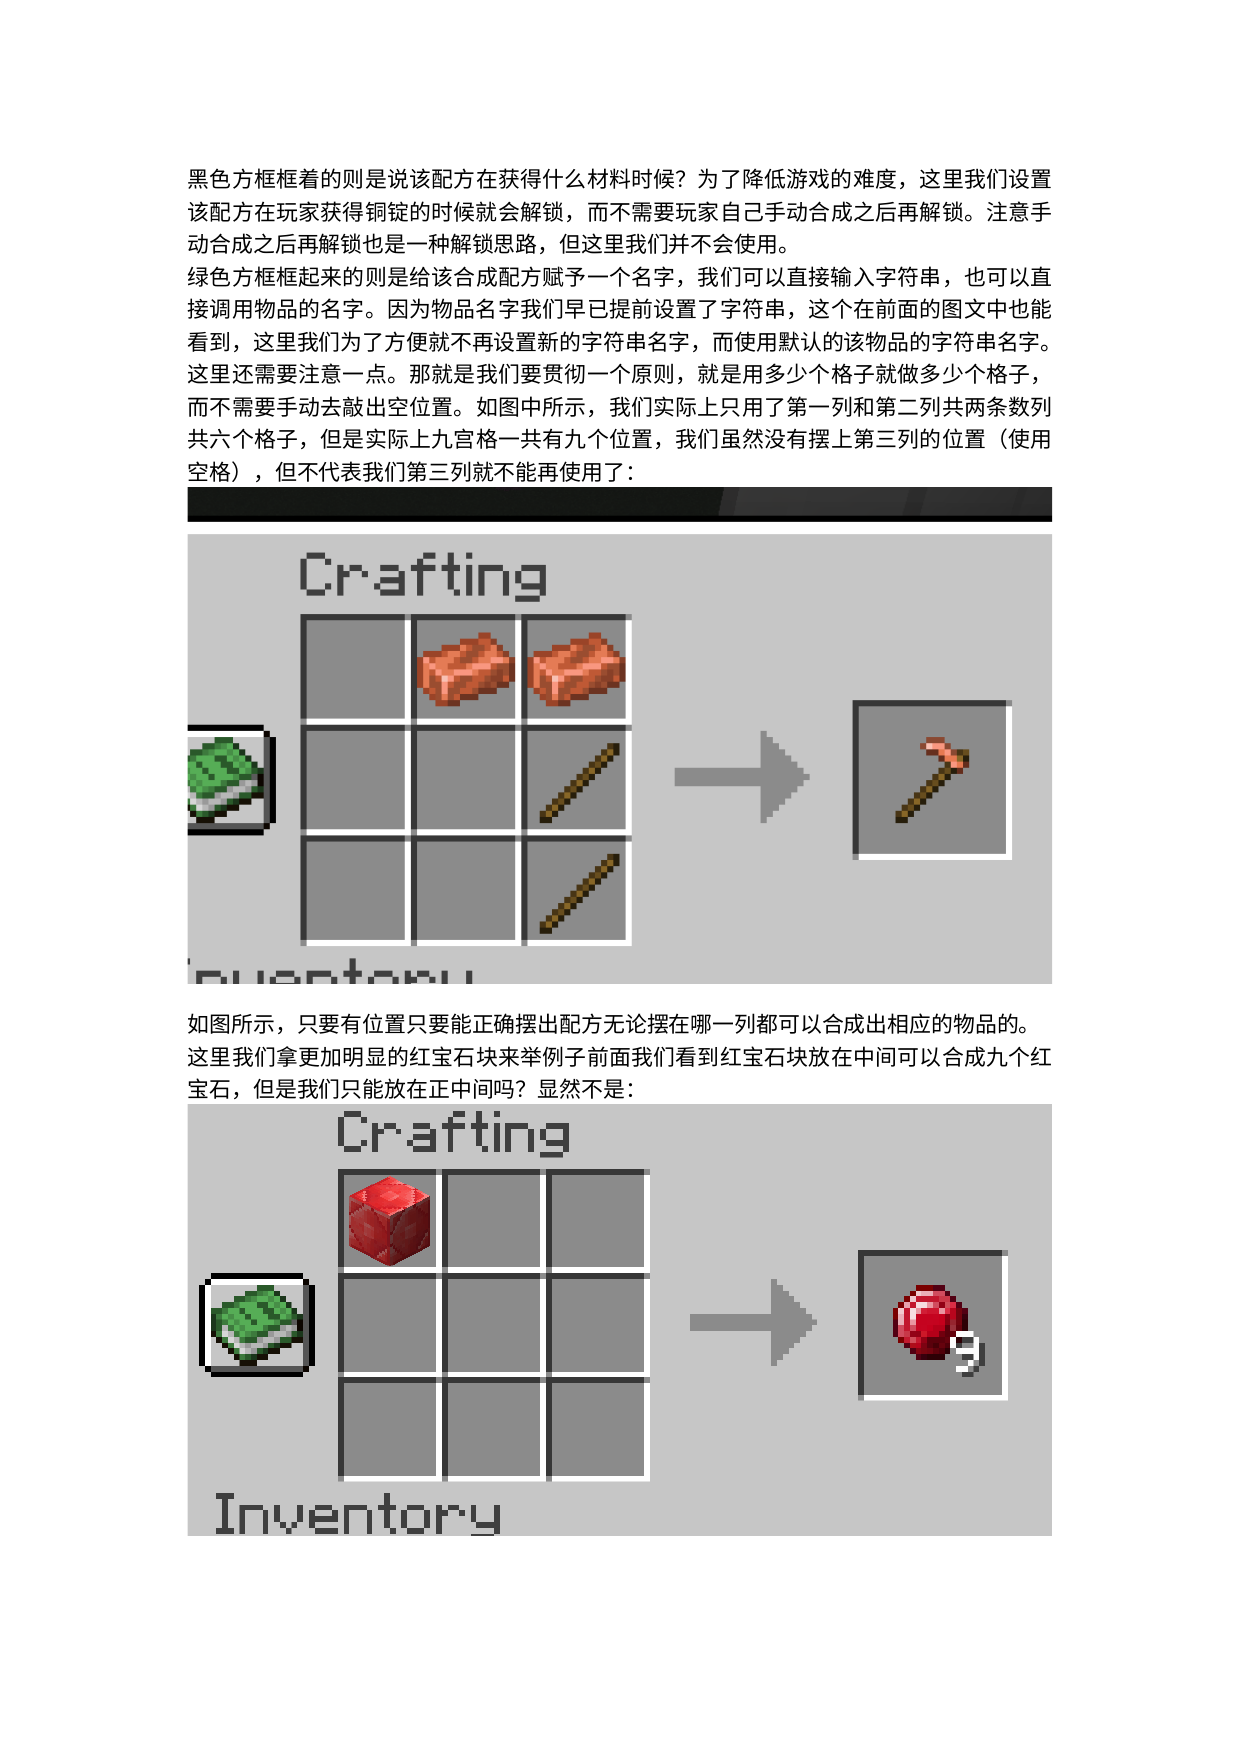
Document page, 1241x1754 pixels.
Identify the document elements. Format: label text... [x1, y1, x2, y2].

text 绿色方框框起来的则是给该合成配方赋予一个名字，我们可以直接输入字符串，也可以直接调用物品的名字。因为物品名字我们早已提前设置了字符串，这个在前面的图文中也能看到，这里我们为了方便就不再设置新的字符串名字，而使用默认的该物品的字符串名字。 [187, 259, 1053, 357]
picture [187, 487, 1053, 984]
text 如图所示，只要有位置只要能正确摆出配方无论摆在哪一列都可以合成出相应的物品的。 [187, 1007, 1053, 1039]
text 黑色方框框着的则是说该配方在获得什么材料时候？为了降低游戏的难度，这里我们设置该配方在玩家获得铜锭的时候就会解锁，而不需要玩家自己手动合成之后再解锁。注意手动合成之后再解锁也是一种解锁思路，但这里我们并不会使用。 [187, 162, 1053, 259]
text 这里还需要注意一点。那就是我们要贯彻一个原则，就是用多少个格子就做多少个格子，而不需要手动去敲出空位置。如图中所示，我们实际上只用了第一列和第二列共两条数列，共六个格子，但是实际上九宫格一共有九个位置，我们虽然没有摆上第三列的位置（使用空格），但不代表我们第三列就不能再使用了： [187, 357, 1053, 487]
text 这里我们拿更加明显的红宝石块来举例子前面我们看到红宝石块放在中间可以合成九个红宝石，但是我们只能放在正中间吗？显然不是： [187, 1039, 1053, 1104]
picture [187, 1104, 1052, 1536]
